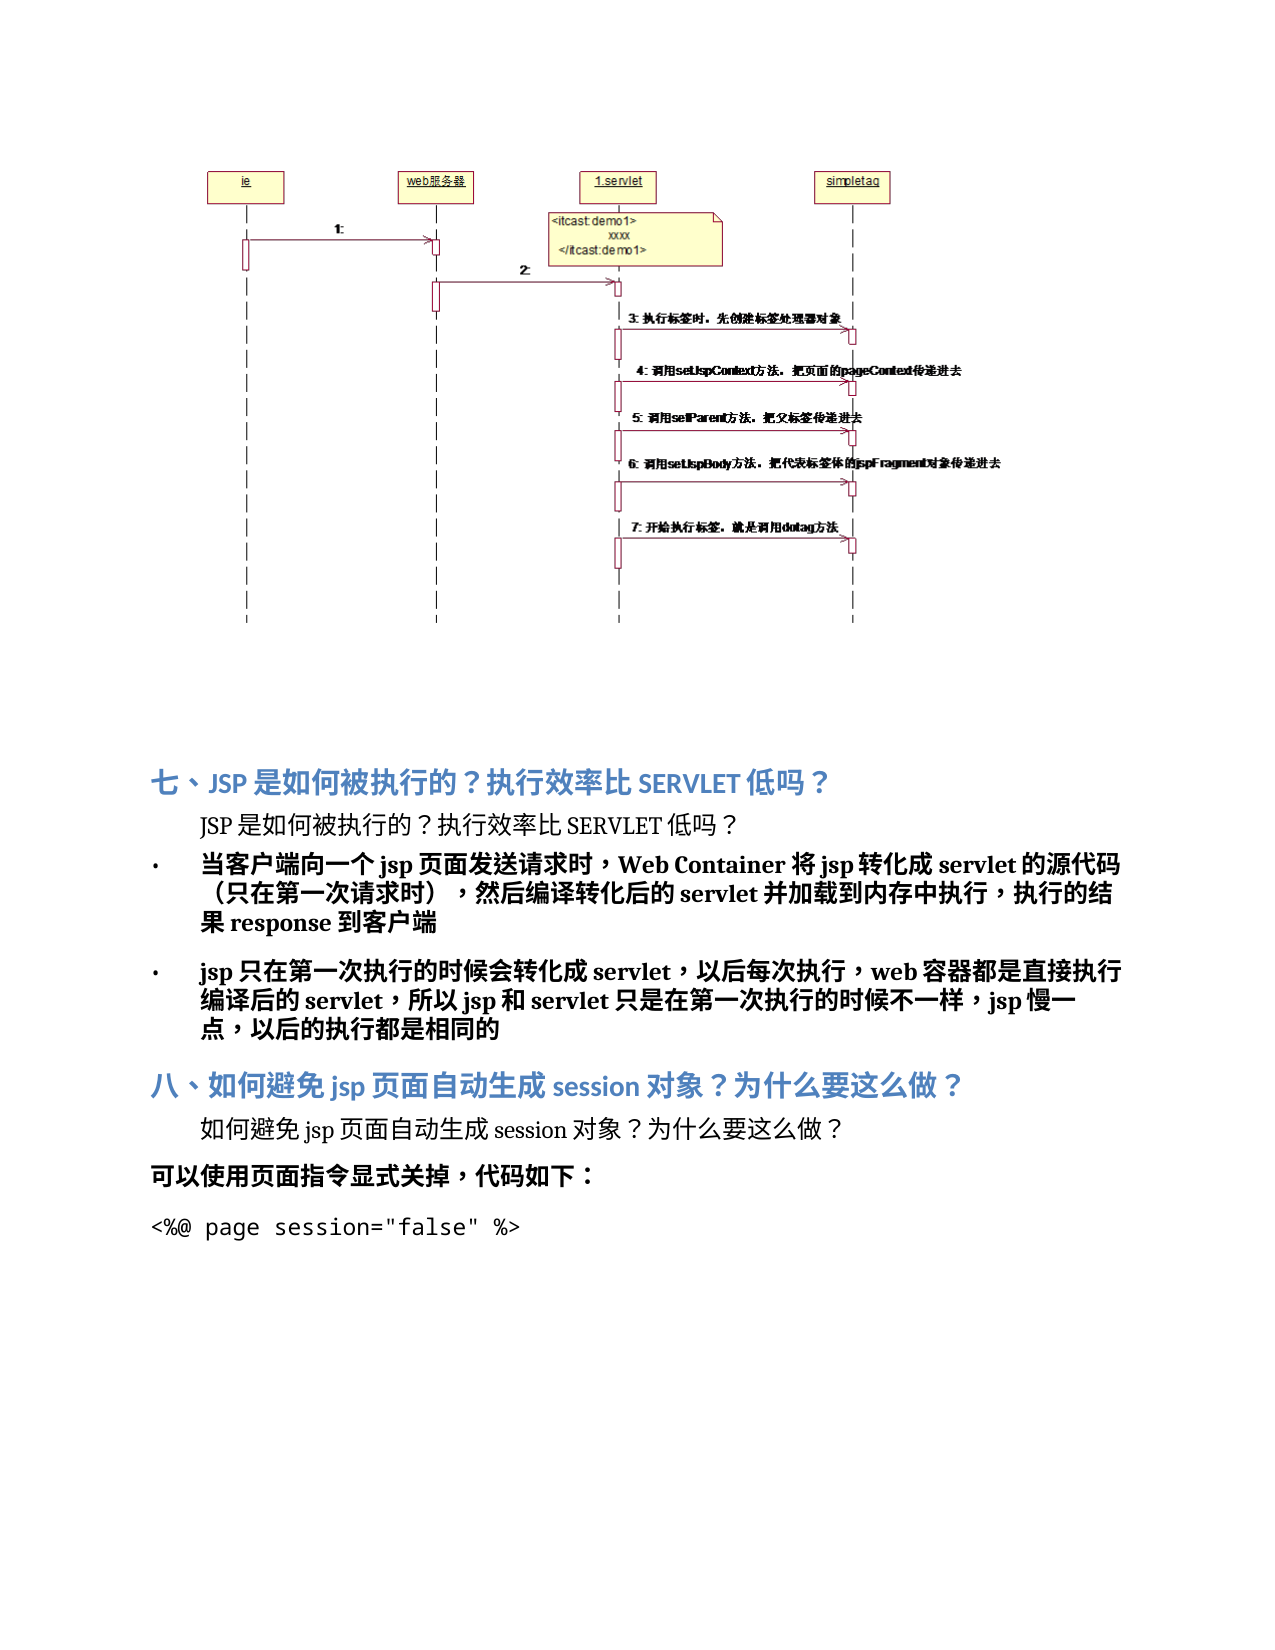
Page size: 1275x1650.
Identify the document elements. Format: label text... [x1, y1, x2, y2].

subtitle 七、JSP是如何被执行的？执行效率比SERVLET低吗？ [150, 762, 1125, 802]
text 可以使用页面指令显式关掉，代码如下： [150, 1163, 1125, 1192]
picture [168, 150, 1044, 644]
subtitle 八、如何避免jsp页面自动生成session对象？为什么要这么做？ [150, 1065, 1125, 1105]
text JSP是如何被执行的？执行效率比SERVLET低吗？ [200, 812, 1075, 841]
list 当客户端向一个jsp页面发送请求时，Web Container将jsp转化成servlet的源代码（只在第一次请求时），然后编译转化后的servlet并加载到内存中执行，执行的结果response到客户端 [150, 851, 1125, 937]
text <%@ page session="false" %> [150, 1211, 1125, 1242]
text 如何避免jsp页面自动生成session对象？为什么要这么做？ [200, 1116, 1075, 1144]
list jsp只在第一次执行的时候会转化成servlet，以后每次执行，web容器都是直接执行编译后的servlet，所以jsp和servlet只是在第一次执行的时候不一样，jsp慢一点，以后的执行都是相同的 [150, 958, 1125, 1044]
